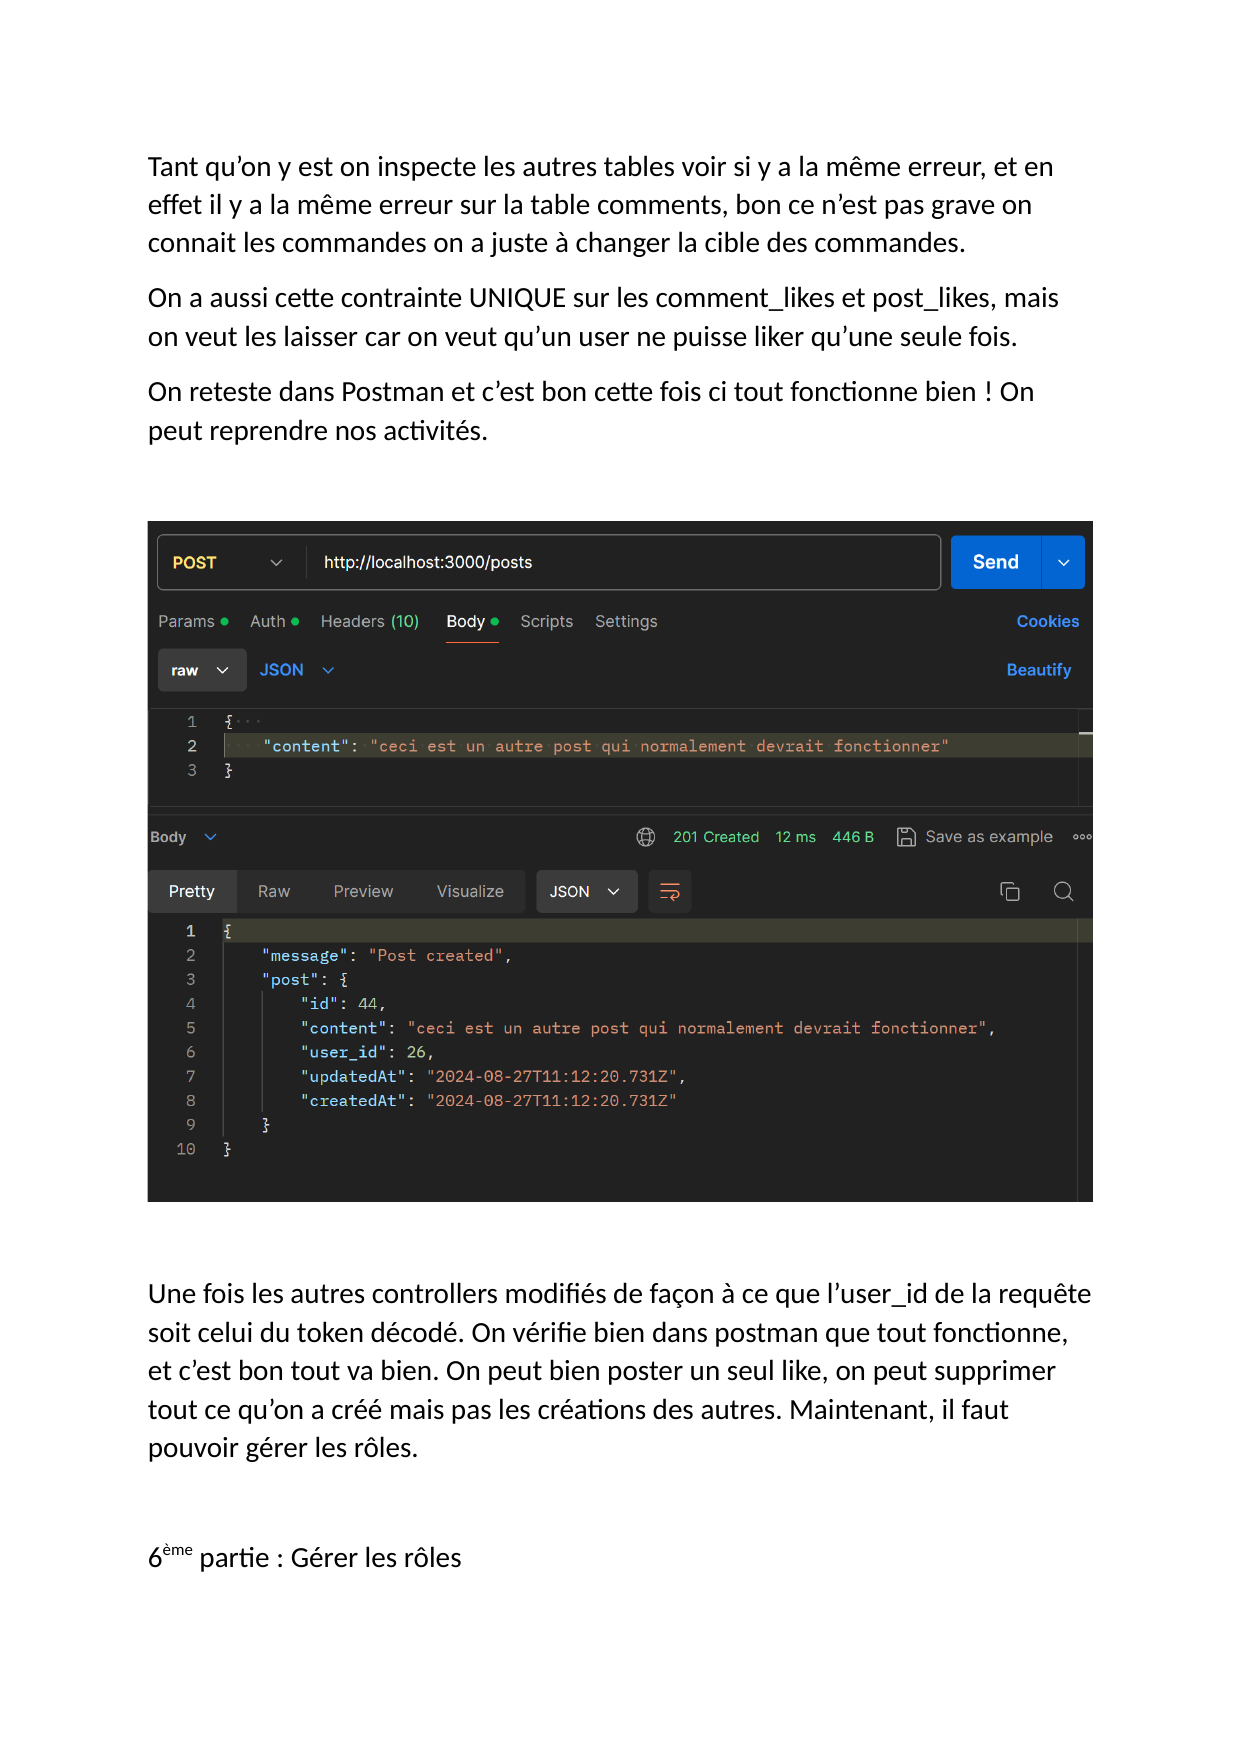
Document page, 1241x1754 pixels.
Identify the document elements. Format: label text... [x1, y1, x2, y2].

text On reteste dans Postman et c’est bon cette fois ci tout fonctionne bien ! On peut reprendre nos activités. [148, 373, 1093, 447]
text 6ème partie : Gérer les rôles [148, 1539, 1093, 1575]
text On a aussi cette contrainte UNIQUE sur les comment_likes et post_likes, mais on veut les laisser car on veut qu’un user ne puisse liker qu’une seule fois. [148, 279, 1093, 354]
picture [147, 521, 1093, 1202]
text Une fois les autres controllers modifiés de façon à ce que l’user_id de la requête soit celui du token décodé. On vérifie bien dans postman que tout fonctionne, et c’est bon tout va bien. On peut bien poster un seul like, on peut supprimer tout ce qu’on a créé mais pas les créations des autres. Maintenant, il faut pouvoir gérer les rôles. [148, 1275, 1093, 1465]
text Tant qu’on y est on inspecte les autres tables voir si y a la même erreur, et en effet il y a la même erreur sur la table comments, bon ce n’est pas grave on connait les commandes on a juste à changer la cible des commandes. [148, 148, 1093, 260]
